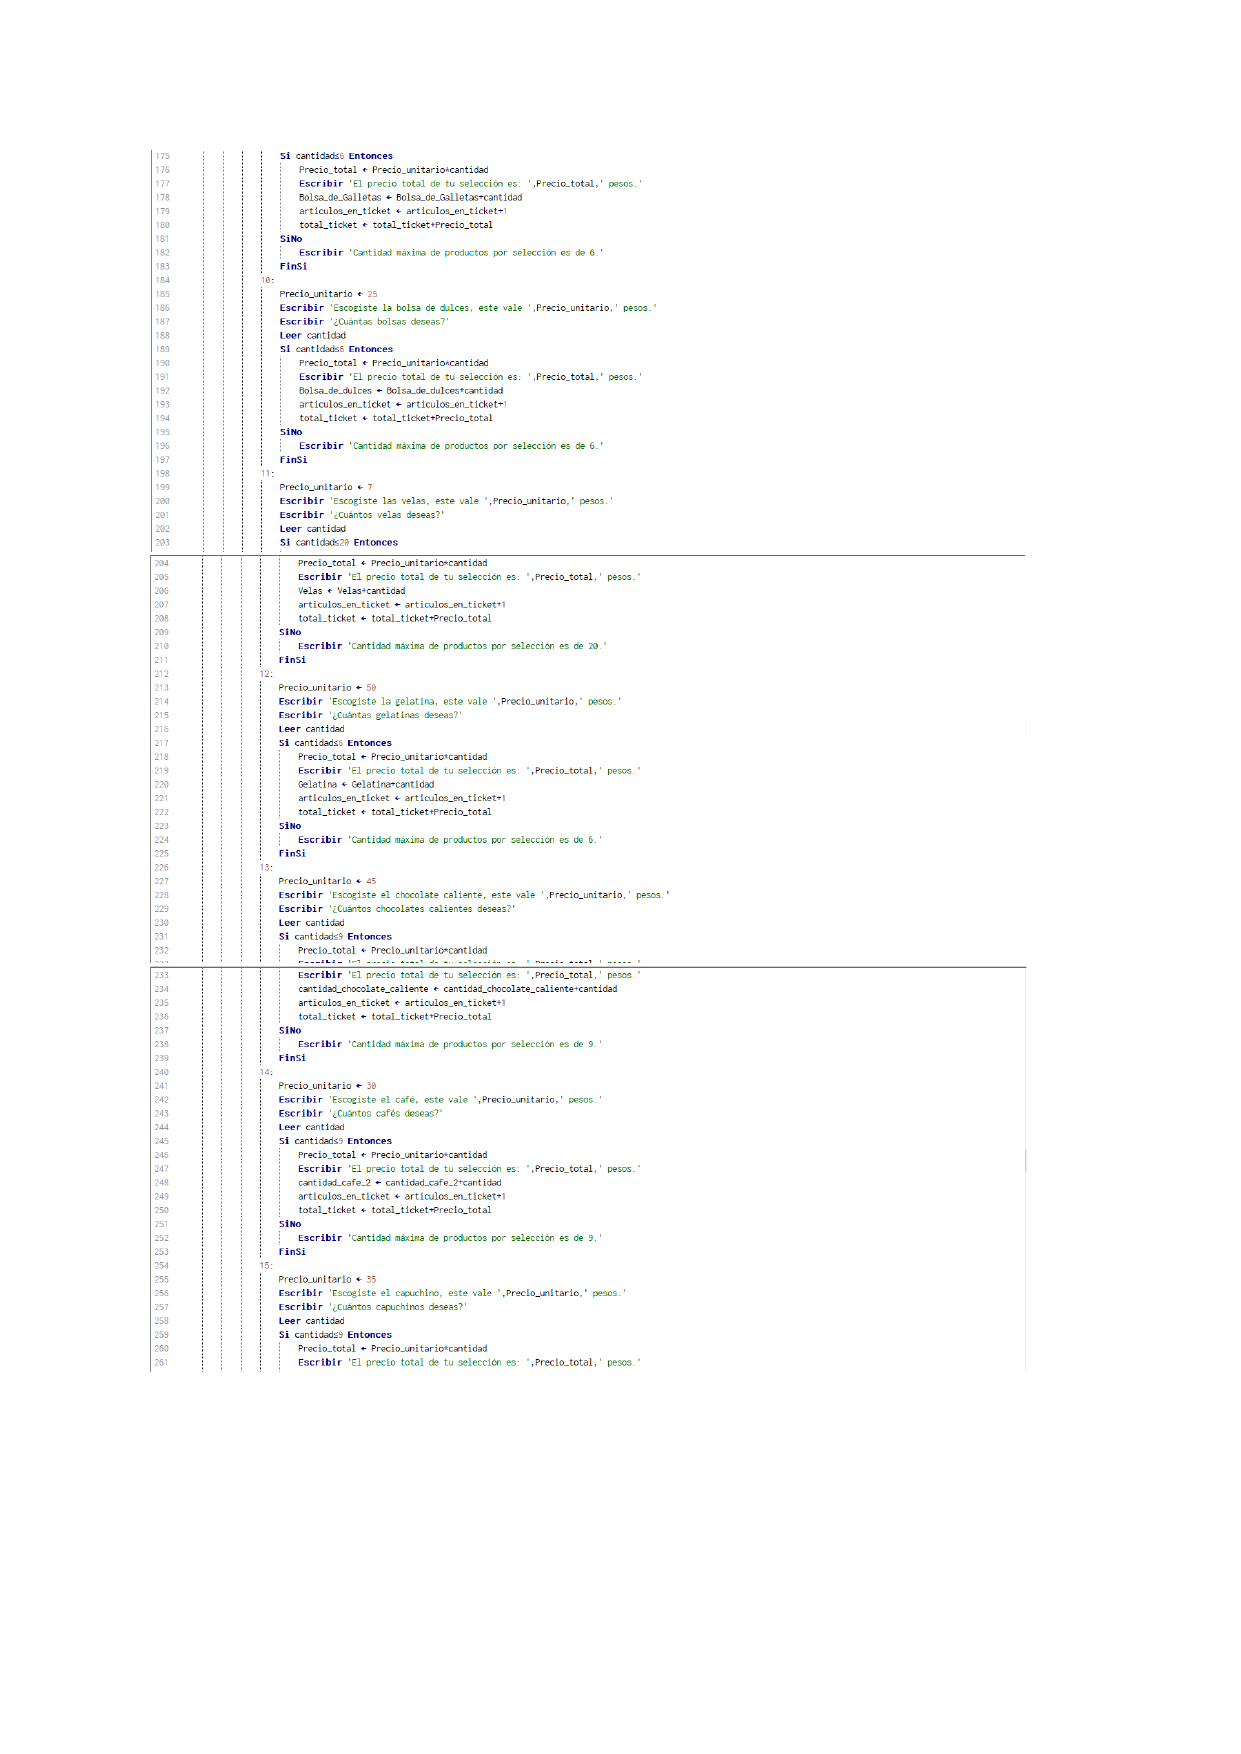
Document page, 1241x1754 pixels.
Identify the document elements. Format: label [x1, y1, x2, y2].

picture [150, 966, 1027, 1372]
picture [150, 555, 1025, 963]
picture [150, 150, 1024, 552]
